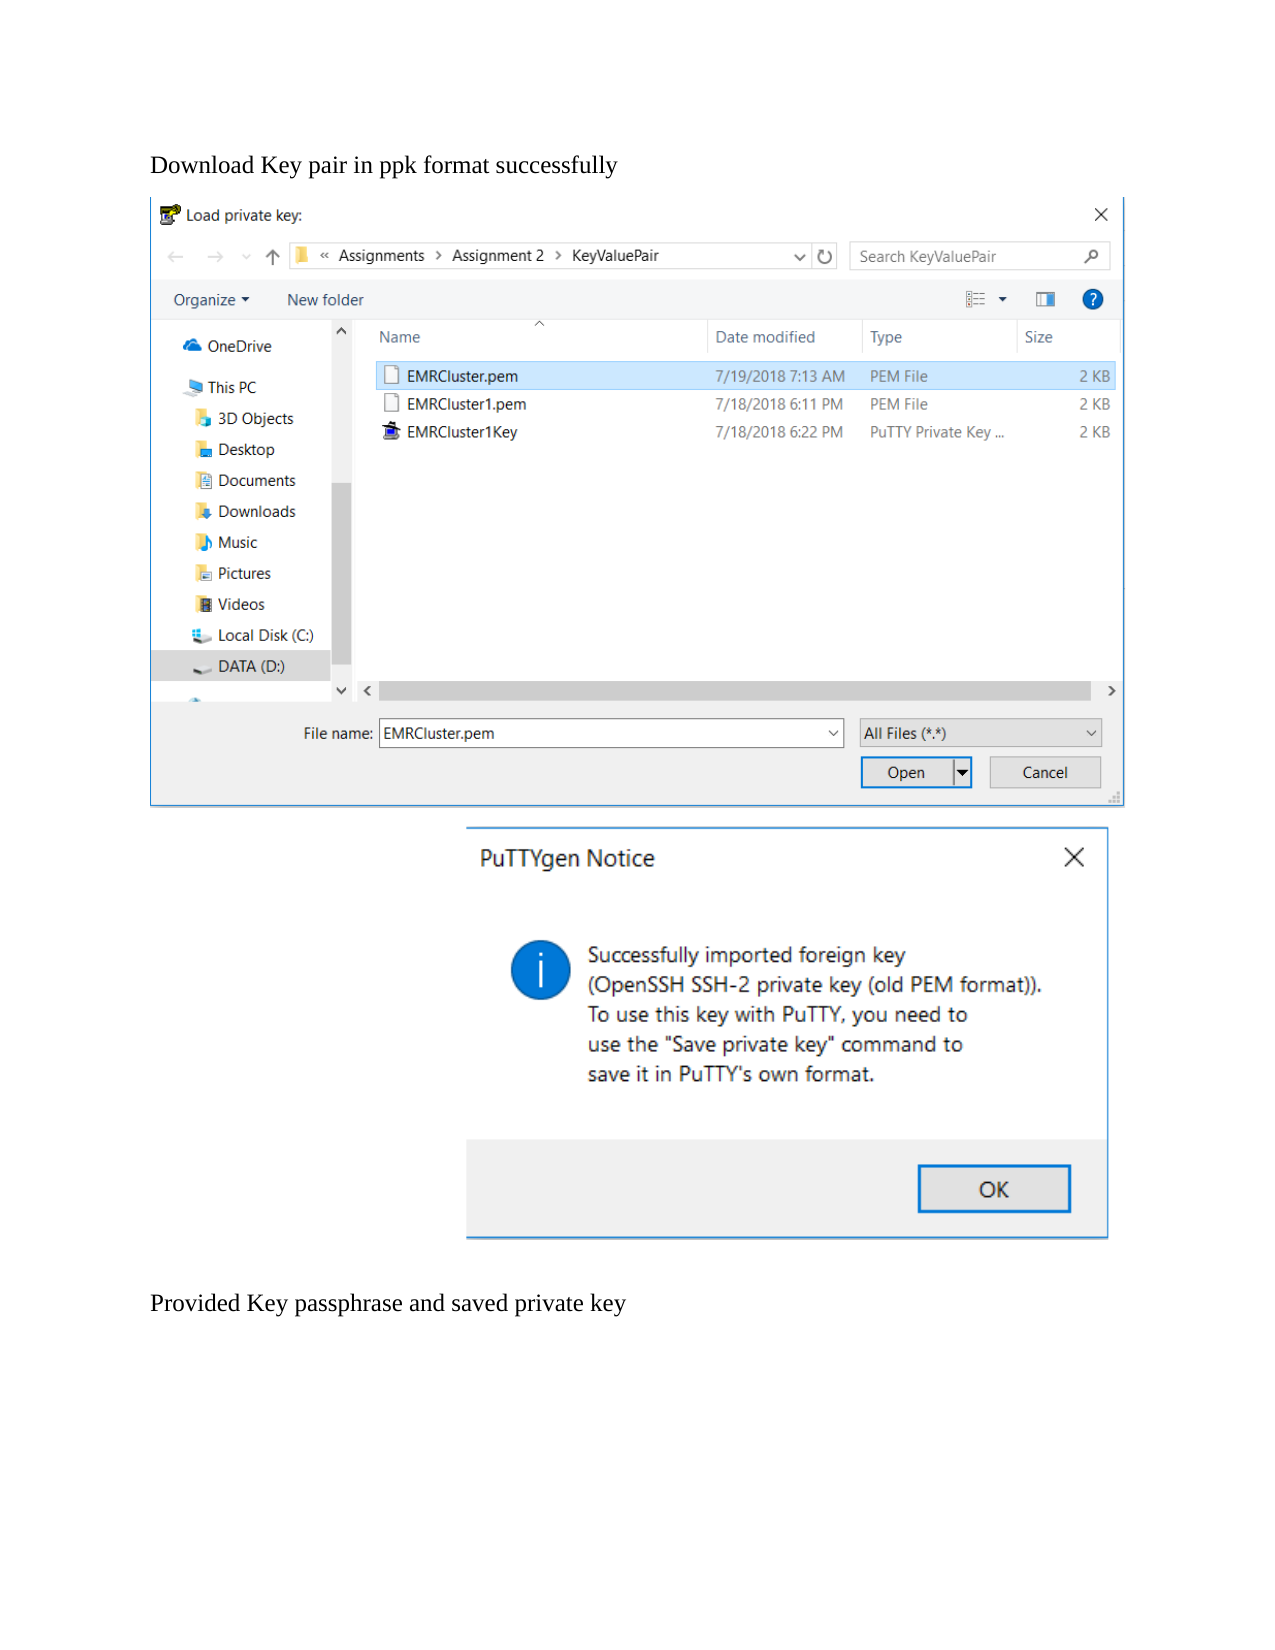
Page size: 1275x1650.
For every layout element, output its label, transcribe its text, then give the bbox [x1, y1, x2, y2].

text Download Key pair in ppk format successfully [150, 150, 1125, 179]
picture [150, 197, 1125, 808]
text Provided Key passphrase and saved private key [150, 1288, 1125, 1317]
picture [466, 826, 1109, 1240]
